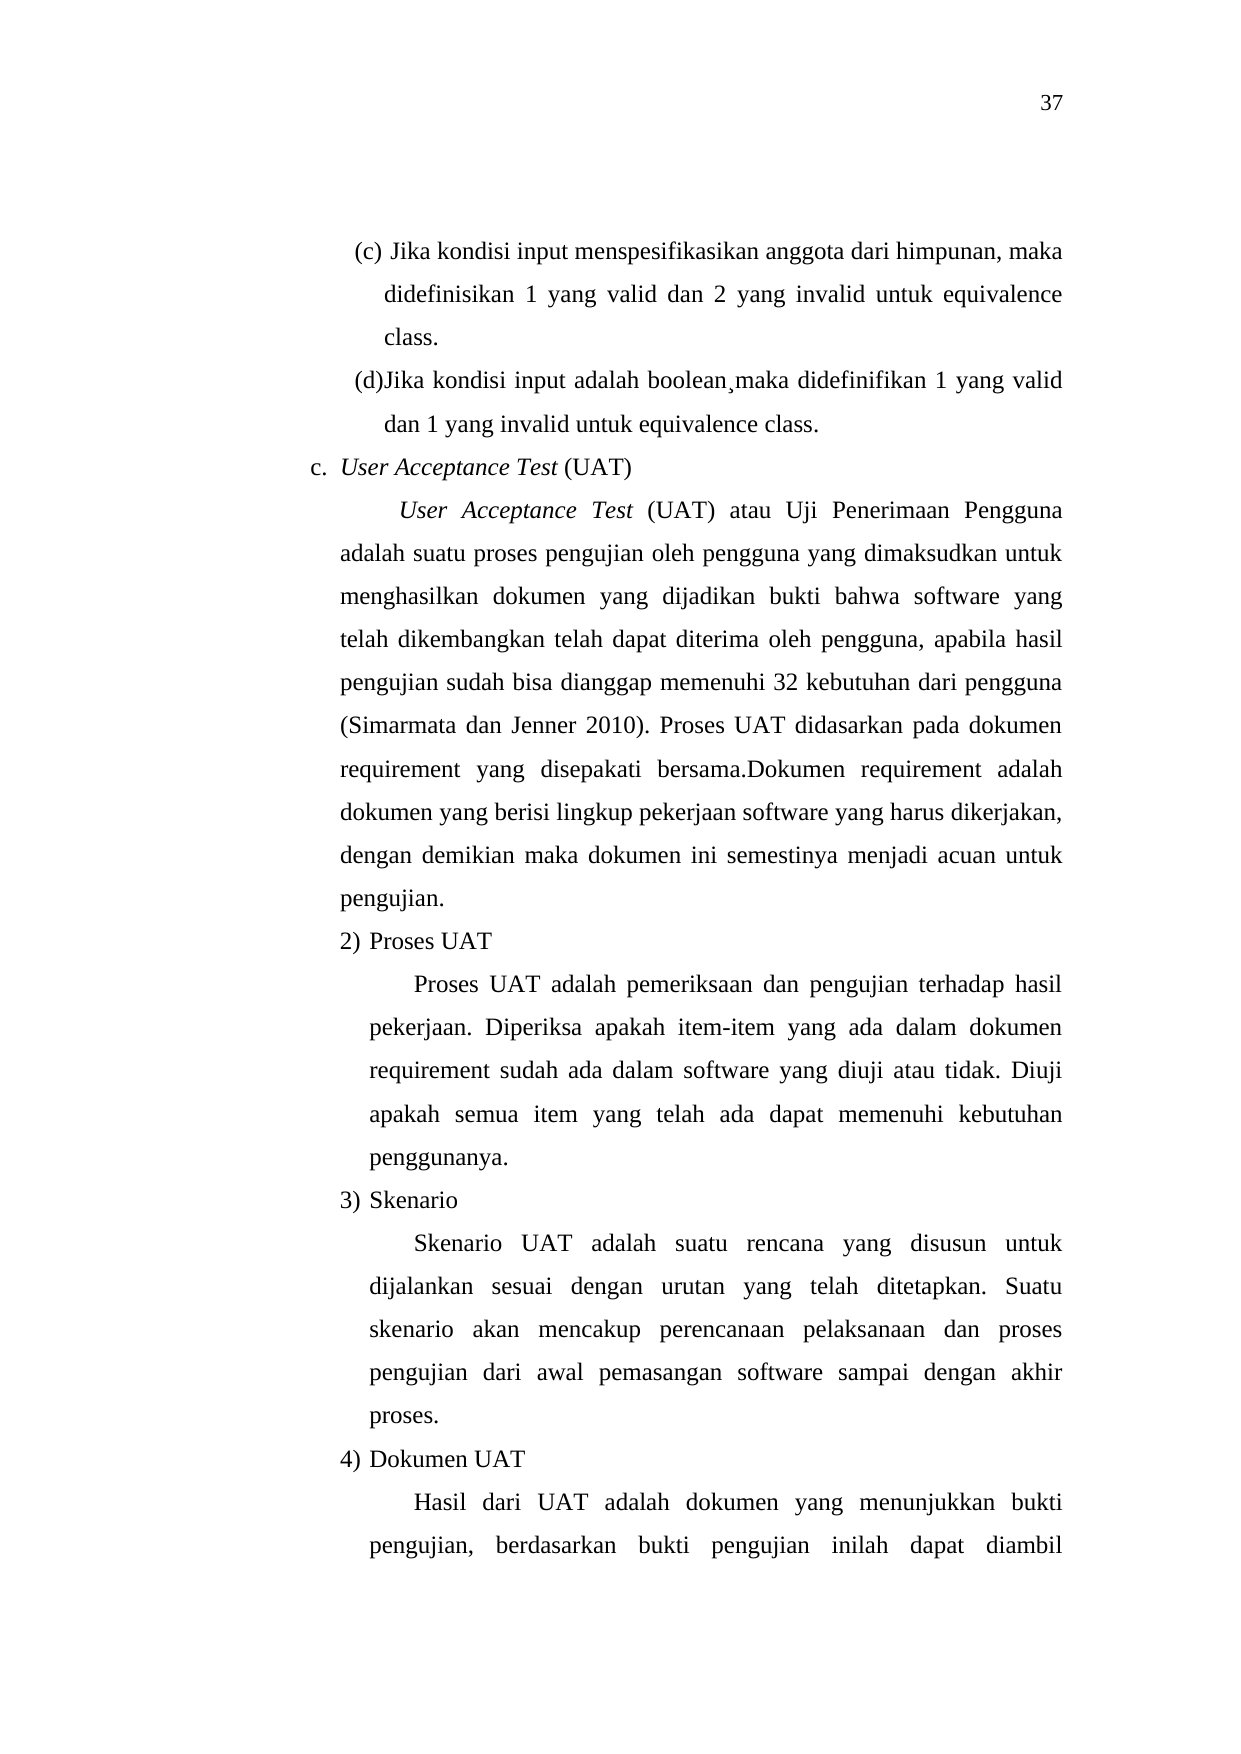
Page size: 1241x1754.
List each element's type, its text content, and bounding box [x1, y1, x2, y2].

list Proses UAT adalah pemeriksaan dan pengujian terhadap hasil pekerjaan. Diperiksa apakah item-item yang ada dalam dokumen requirement sudah ada dalam software yang diuji atau tidak. Diuji apakah semua item yang telah ada dapat memenuhi kebutuhan penggunanya. [369, 969, 1063, 1171]
list Dokumen UAT [340, 1444, 1063, 1472]
list Skenario UAT adalah suatu rencana yang disusun untuk dijalankan sesuai dengan urutan yang telah ditetapkan. Suatu skenario akan mencakup perencanaan pelaksanaan dan proses pengujian dari awal pemasangan software sampai dengan akhir proses. [369, 1228, 1063, 1429]
list User Acceptance Test (UAT) atau Uji Penerimaan Pengguna adalah suatu proses pengujian oleh pengguna yang dimaksudkan untuk menghasilkan dokumen yang dijadikan bukti bahwa software yang telah dikembangkan telah dapat diterima oleh pengguna, apabila hasil pengujian sudah bisa dianggap memenuhi 32 kebutuhan dari pengguna (Simarmata dan Jenner 2010). Proses UAT didasarkan pada dokumen requirement yang disepakati bersama.Dokumen requirement adalah dokumen yang berisi lingkup pekerjaan software yang harus dikerjakan, dengan demikian maka dokumen ini semestinya menjadi acuan untuk pengujian. [340, 495, 1063, 912]
list Jika kondisi input menspesifikasikan anggota dari himpunan, maka didefinisikan 1 yang valid dan 2 yang invalid untuk equivalence class. [354, 236, 1063, 351]
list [369, 1487, 1063, 1559]
list User Acceptance Test (UAT) [310, 452, 1063, 481]
list Proses UAT [339, 926, 1063, 955]
list Skenario [339, 1185, 1063, 1214]
list Jika kondisi input adalah boolean¸maka didefinifikan 1 yang valid dan 1 yang invalid untuk equivalence class. [354, 366, 1063, 437]
